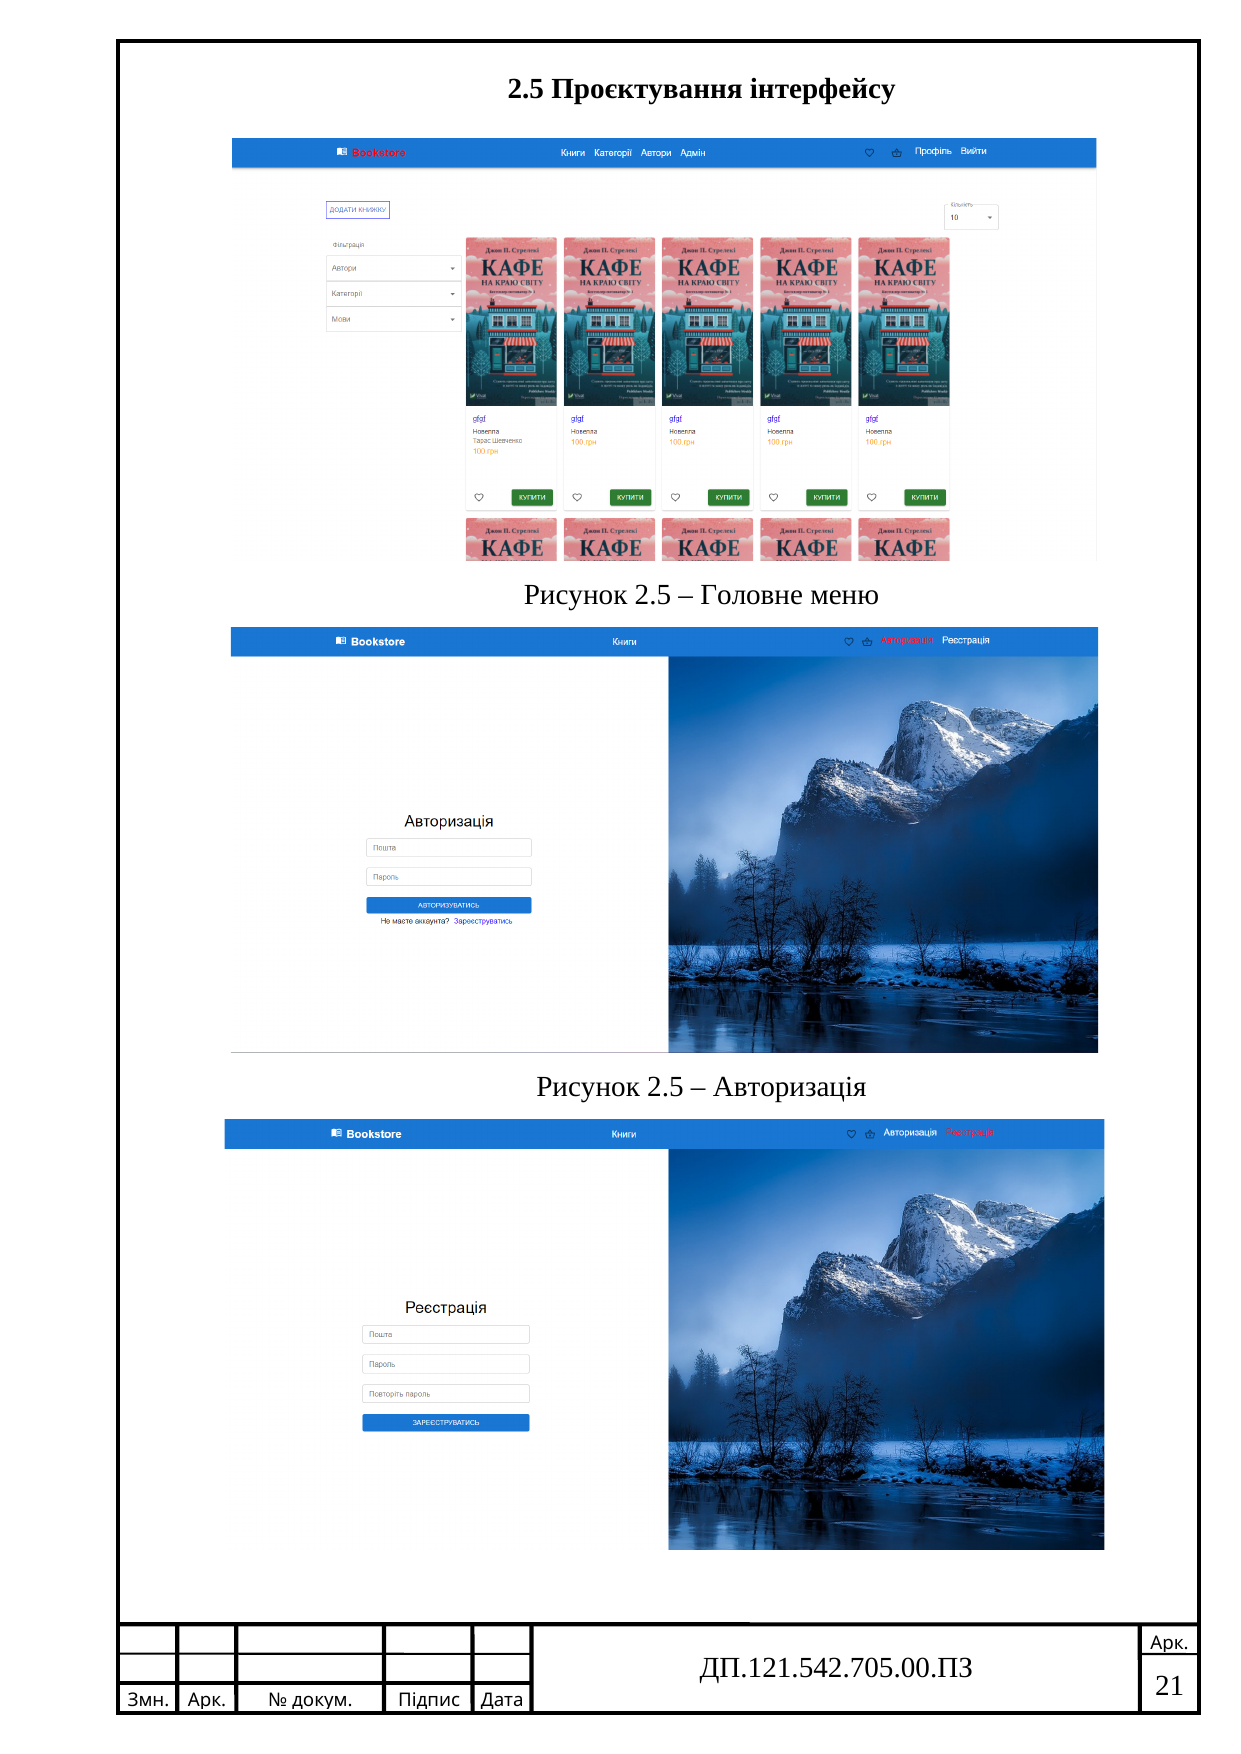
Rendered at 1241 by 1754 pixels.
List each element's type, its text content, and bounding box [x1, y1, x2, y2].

subtitle 2.5 Проєктування інтерфейсу [148, 72, 1181, 105]
picture [230, 627, 1099, 1053]
text Рисунок 2.5 – Авторизація [148, 1069, 1181, 1103]
picture [224, 1119, 1105, 1550]
picture [232, 138, 1097, 561]
text Рисунок 2.5 – Головне меню [148, 577, 1181, 611]
